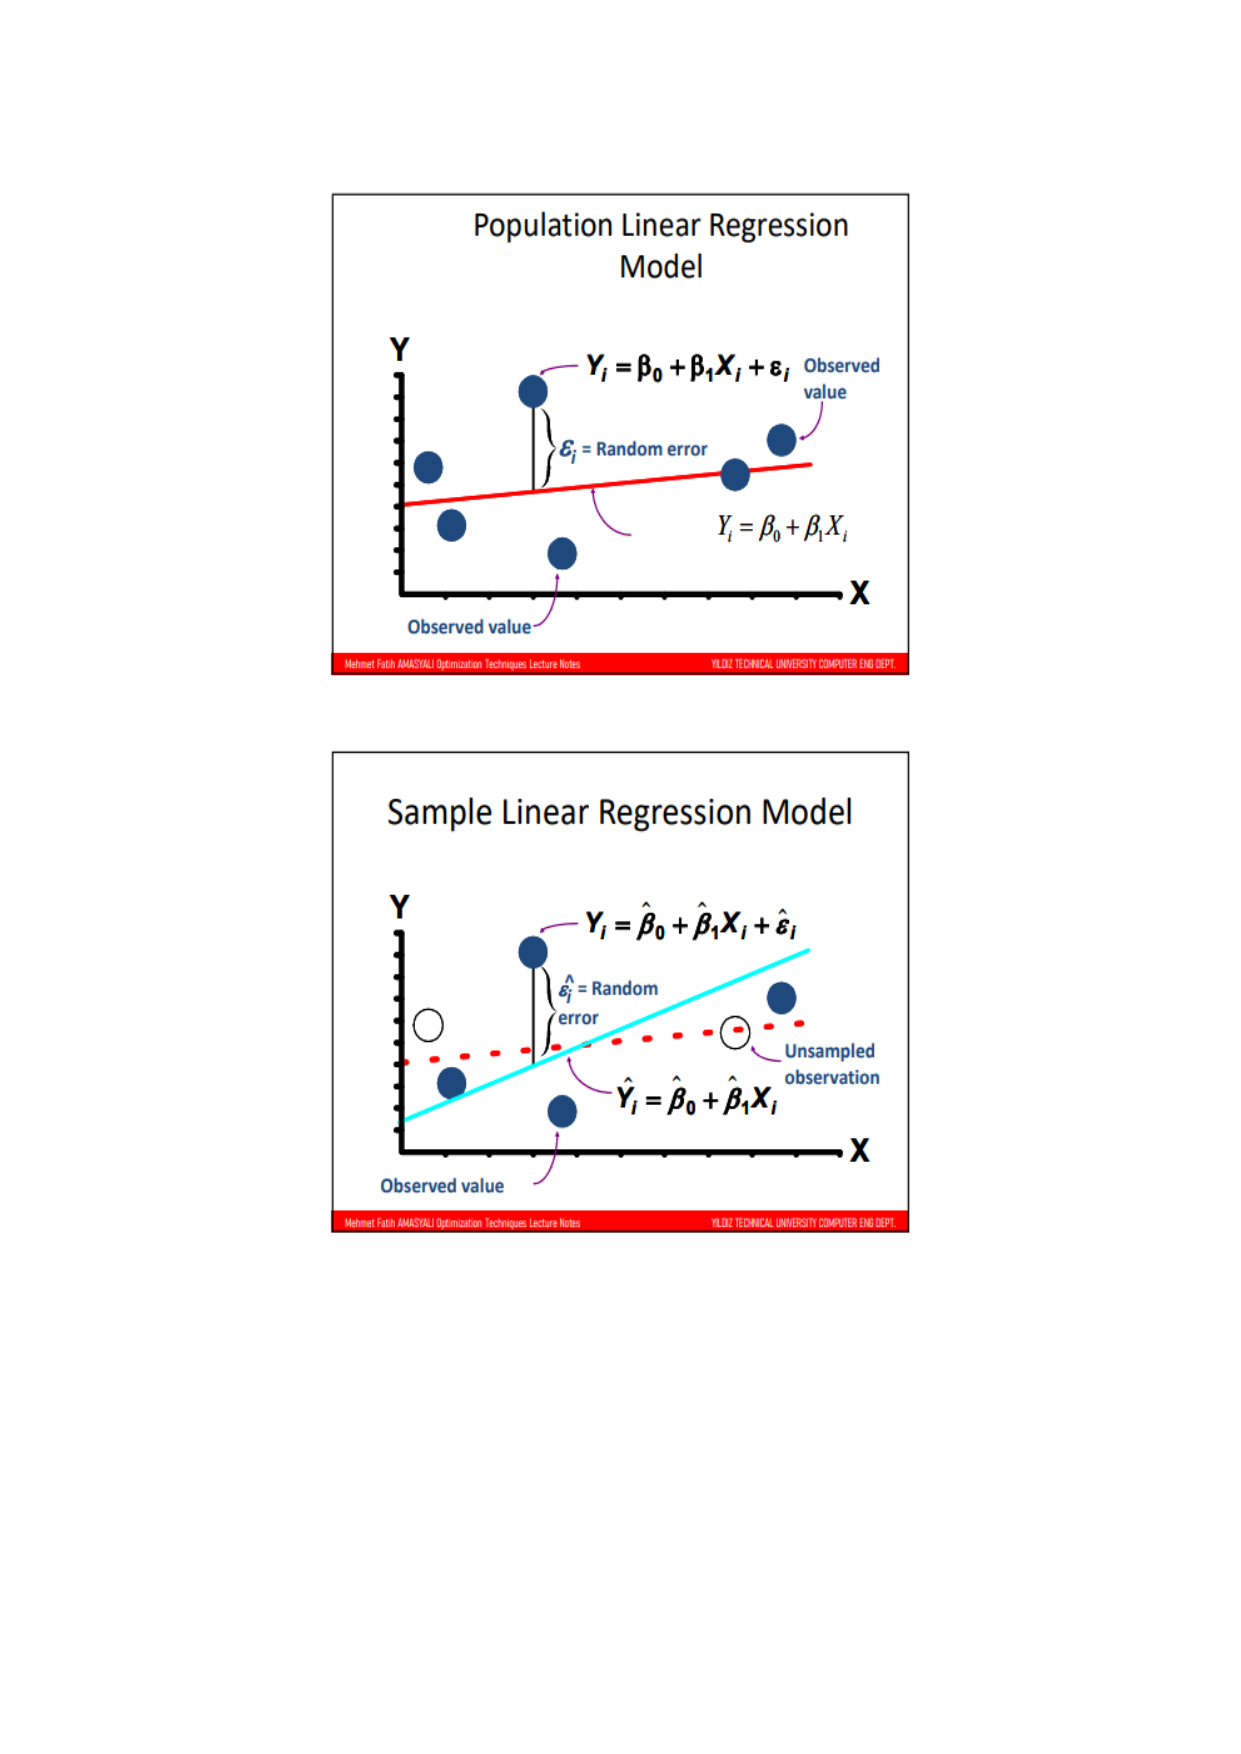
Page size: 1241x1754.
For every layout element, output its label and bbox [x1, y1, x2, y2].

picture [221, 147, 982, 1244]
